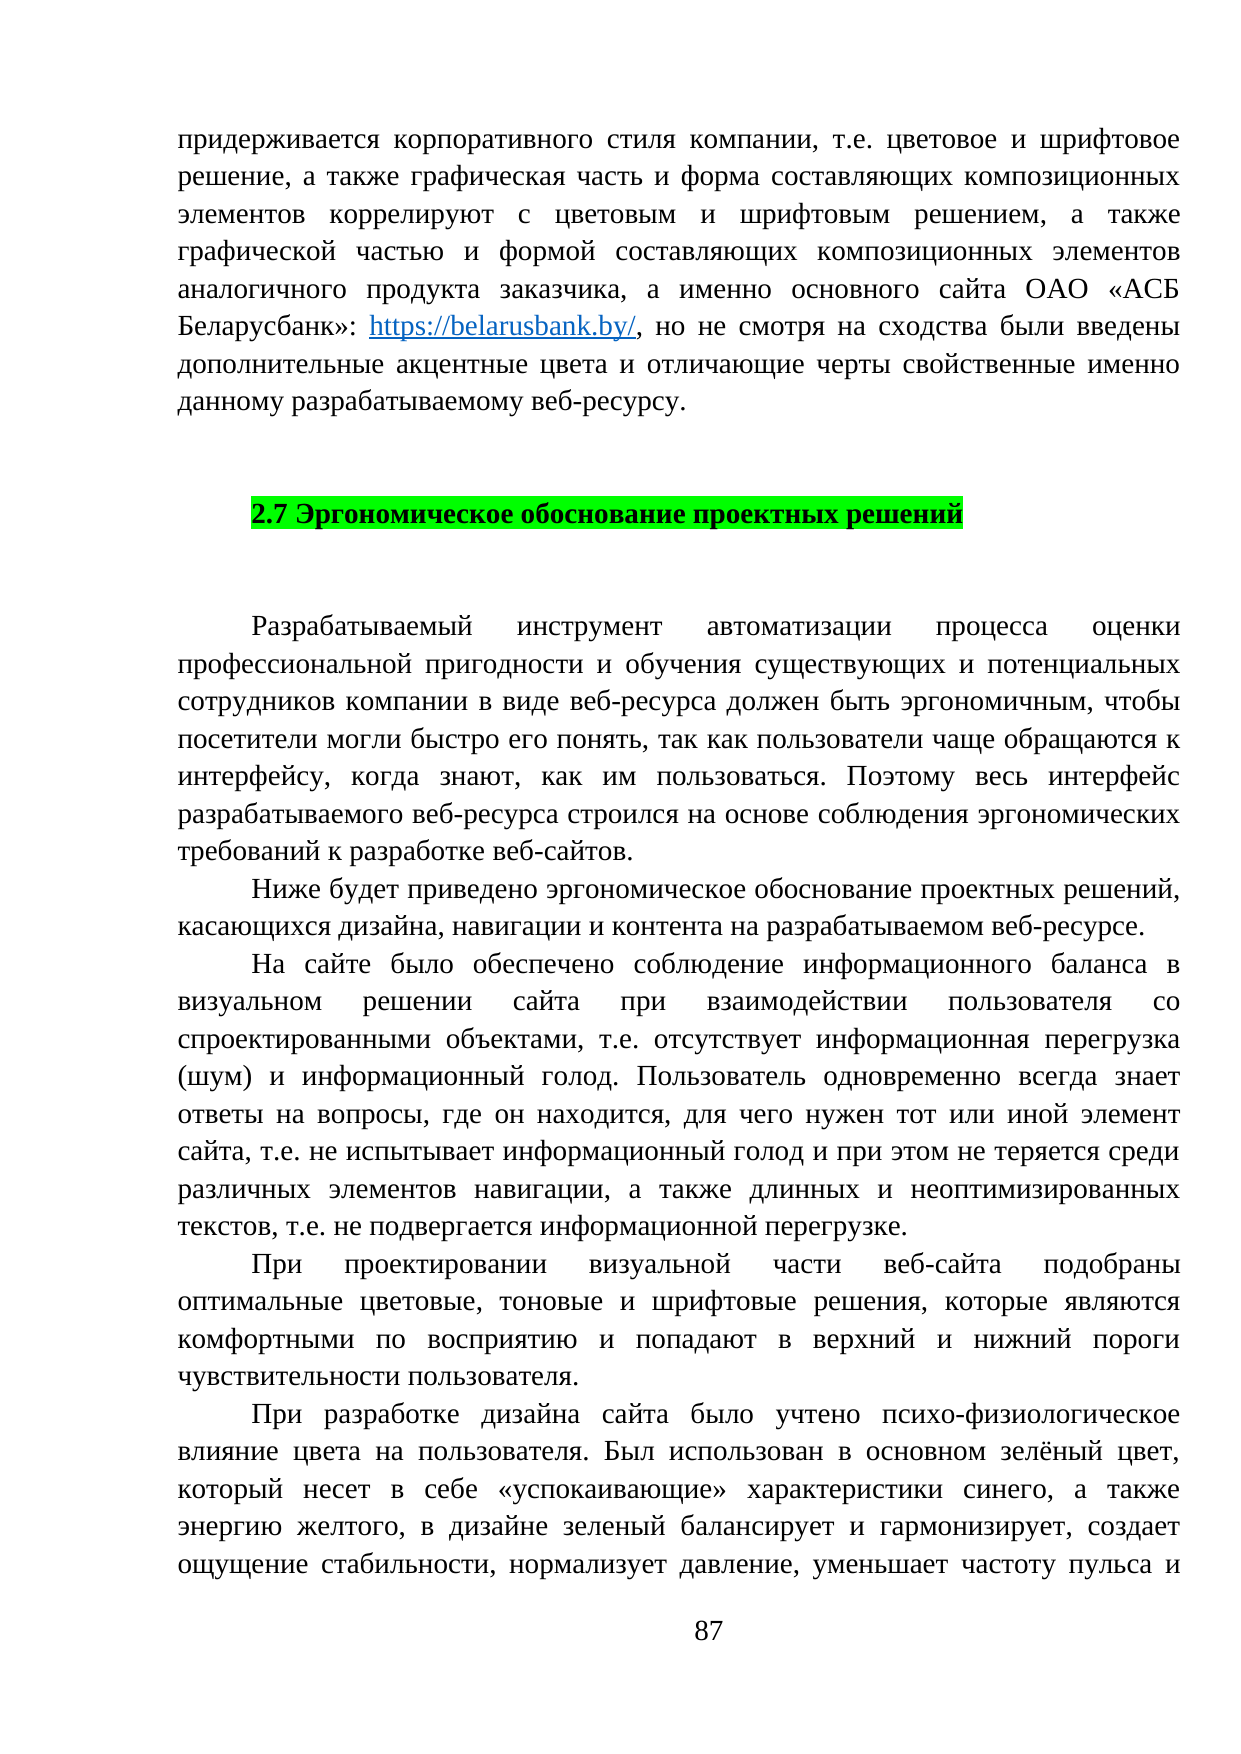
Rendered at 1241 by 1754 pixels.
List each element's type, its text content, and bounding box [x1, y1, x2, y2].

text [177, 1393, 1181, 1581]
text Ниже будет приведено эргономическое обоснование проектных решений, касающихся дизайна, навигации и контента на разрабатываемом веб-ресурсе. [177, 868, 1181, 943]
list 2.7 Эргономическое обоснование проектных решений [251, 493, 1181, 531]
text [177, 118, 1181, 418]
text На сайте было обеспечено соблюдение информационного баланса в визуальном решении сайта при взаимодействии пользователя со спроектированными объектами, т.е. отсутствует информационная перегрузка (шум) и информационный голод. Пользователь одновременно всегда знает ответы на вопросы, где он находится, для чего нужен тот или иной элемент сайта, т.е. не испытывает информационный голод и при этом не теряется среди различных элементов навигации, а также длинных и неоптимизированных текстов, т.е. не подвергается информационной перегрузке. [177, 943, 1181, 1243]
text При проектировании визуальной части веб-сайта подобраны оптимальные цветовые, тоновые и шрифтовые решения, которые являются комфортными по восприятию и попадают в верхний и нижний пороги чувствительности пользователя. [177, 1243, 1181, 1393]
text Разрабатываемый инструмент автоматизации процесса оценки профессиональной пригодности и обучения существующих и потенциальных сотрудников компании в виде веб-ресурса должен быть эргономичным, чтобы посетители могли быстро его понять, так как пользователи чаще обращаются к интерфейсу, когда знают, как им пользоваться. Поэтому весь интерфейс разрабатываемого веб-ресурса строился на основе соблюдения эргономических требований к разработке веб-сайтов. [177, 606, 1181, 868]
